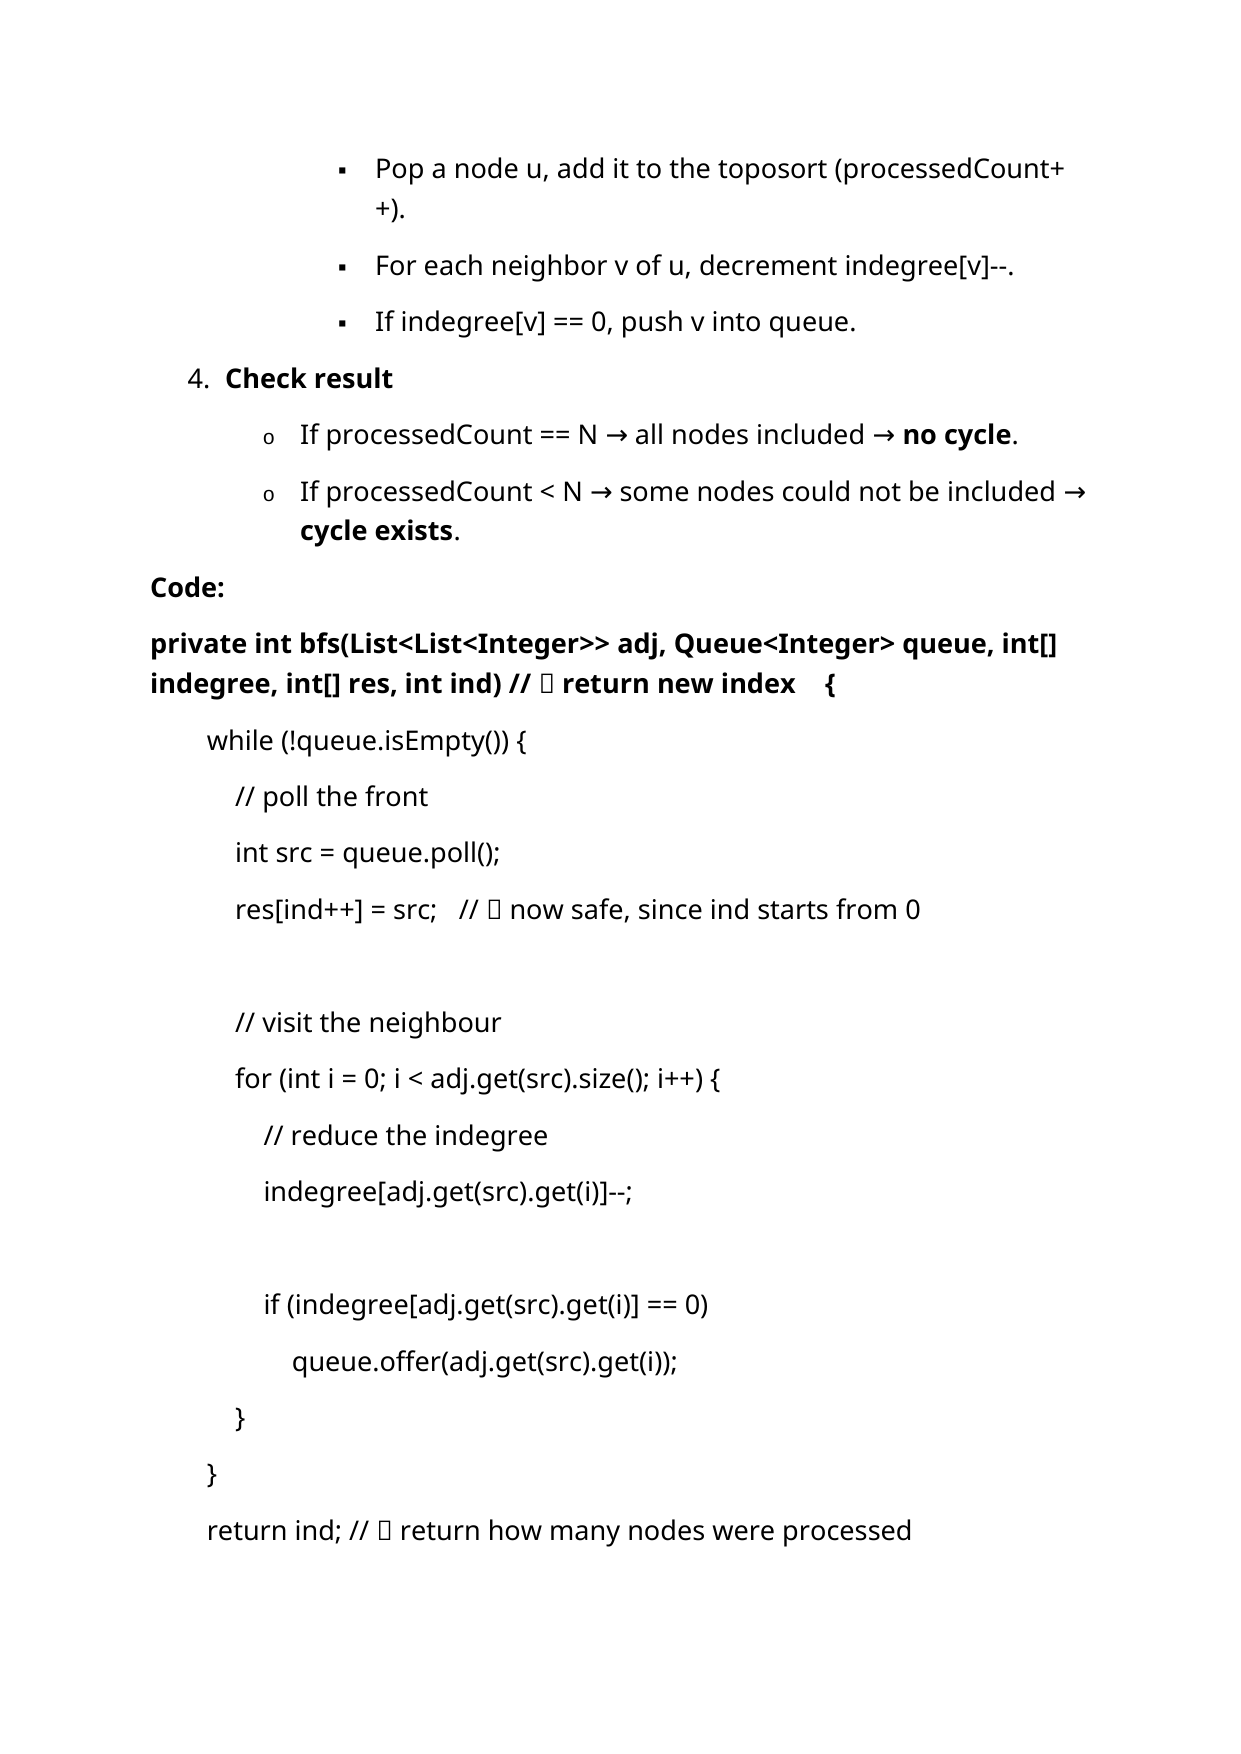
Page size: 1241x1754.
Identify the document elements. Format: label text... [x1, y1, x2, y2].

text // reduce the indegree [150, 1116, 1090, 1153]
text queue.offer(adj.get(src).get(i)); [150, 1342, 1090, 1379]
text if (indegree[adj.get(src).get(i)] == 0) [150, 1286, 1090, 1322]
text Code: [150, 568, 1090, 605]
text } [150, 1398, 1090, 1435]
text indegree[adj.get(src).get(i)]--; [150, 1173, 1090, 1209]
list If indegree[v] == 0, push v into queue. [337, 303, 1090, 339]
text return ind; // ✅ return how many nodes were processed [150, 1511, 1090, 1548]
list If processedCount < N → some nodes could not be included → cycle exists. [262, 472, 1090, 549]
text int src = queue.poll(); [150, 834, 1090, 871]
list Check result [187, 359, 1090, 396]
list For each neighbor v of u, decrement indegree[v]--. [337, 246, 1090, 283]
list Pop a node u, add it to the toposort (processedCount++). [337, 150, 1090, 227]
text while (!queue.isEmpty()) { [150, 721, 1090, 758]
text for (int i = 0; i < adj.get(src).size(); i++) { [150, 1060, 1090, 1097]
text res[ind++] = src; // ✅ now safe, since ind starts from 0 [150, 890, 1090, 927]
text // poll the front [150, 777, 1090, 814]
text // visit the neighbour [150, 1003, 1090, 1040]
text } [150, 1455, 1090, 1492]
text private int bfs(List<List<Integer>> adj, Queue<Integer> queue, int[] indegree, int[] res, int ind) // ✅ return new index { [150, 625, 1090, 701]
list If processedCount == N → all nodes included → no cycle. [262, 416, 1090, 452]
